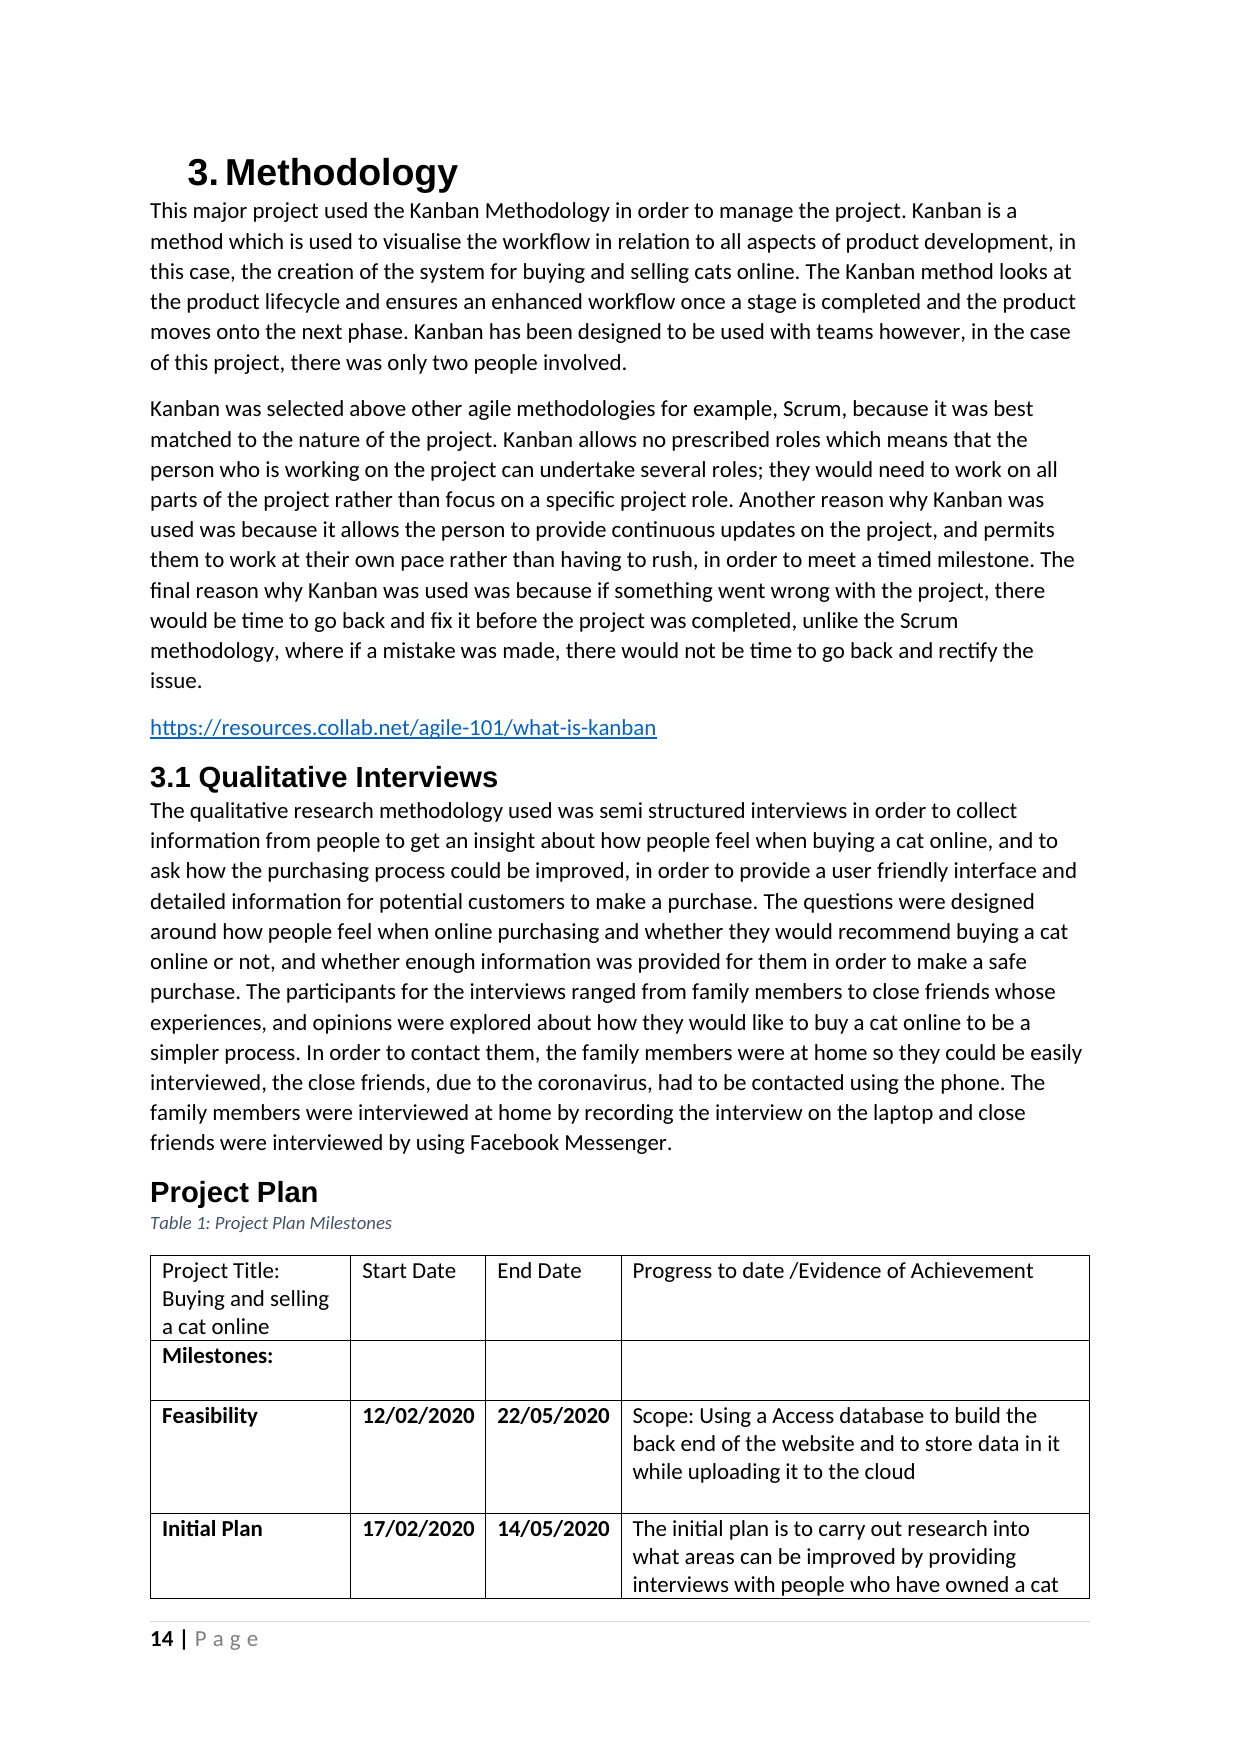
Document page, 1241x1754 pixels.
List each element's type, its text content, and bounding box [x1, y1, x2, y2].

subtitle 3.1 Qualitative Interviews [150, 760, 1090, 794]
table_cell [486, 1341, 621, 1400]
table_header Progress to date /Evidence of Achievement [622, 1256, 1089, 1340]
table_cell 14/05/2020 [486, 1514, 621, 1598]
table_cell 12/02/2020 [351, 1401, 485, 1513]
subtitle Methodology [187, 150, 1090, 193]
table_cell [622, 1514, 1089, 1598]
text Kanban was selected above other agile methodologies for example, Scrum, because it was best matched to the nature of the project. Kanban allows no prescribed roles which means that the person who is working on the project can undertake several roles; they would need to work on all parts of the project rather than focus on a specific project role. Another reason why Kanban was used was because it allows the person to provide continuous updates on the project, and permits them to work at their own pace rather than having to rush, in order to meet a timed milestone. The final reason why Kanban was used was because if something went wrong with the project, there would be time to go back and fix it before the project was completed, unlike the Scrum methodology, where if a mistake was made, there would not be time to go back and rectify the issue. [150, 394, 1090, 694]
text Table 1: Project Plan Milestones [150, 1212, 1090, 1234]
text The qualitative research methodology used was semi structured interviews in order to collect information from people to get an insight about how people feel when buying a cat online, and to ask how the purchasing process could be improved, in order to provide a user friendly interface and detailed information for potential customers to make a purchase. The questions were designed around how people feel when online purchasing and whether they would recommend buying a cat online or not, and whether enough information was provided for them in order to make a safe purchase. The participants for the interviews ranged from family members to close friends whose experiences, and opinions were explored about how they would like to buy a cat online to be a simpler process. In order to contact them, the family members were at home so they could be easily interviewed, the close friends, due to the coronavirus, had to be contacted using the phone. The family members were interviewed at home by recording the interview on the laptop and close friends were interviewed by using Facebook Messenger. [150, 796, 1090, 1157]
table_cell Scope: Using a Access database to build the back end of the website and to store data in it while uploading it to the cloud [622, 1401, 1089, 1513]
table_cell 22/05/2020 [486, 1401, 621, 1513]
table_header Project Title: Buying and selling a cat online [151, 1256, 350, 1340]
table_cell [351, 1341, 485, 1400]
subtitle Project Plan [150, 1175, 1090, 1209]
table_cell [622, 1341, 1089, 1400]
table_header Start Date [351, 1256, 485, 1340]
table_cell Initial Plan [151, 1514, 350, 1598]
text This major project used the Kanban Methodology in order to manage the project. Kanban is a method which is used to visualise the workflow in relation to all aspects of product development, in this case, the creation of the system for buying and selling cats online. The Kanban method looks at the product lifecycle and ensures an enhanced workflow once a stage is completed and the product moves onto the next phase. Kanban has been designed to be used with teams however, in the case of this project, there was only two people involved. [150, 197, 1090, 376]
text https://resources.collab.net/agile-101/what-is-kanban [150, 713, 1090, 741]
table_cell 17/02/2020 [351, 1514, 485, 1598]
table_header End Date [486, 1256, 621, 1340]
table_cell Feasibility [151, 1401, 350, 1513]
table_cell Milestones: [151, 1341, 350, 1400]
